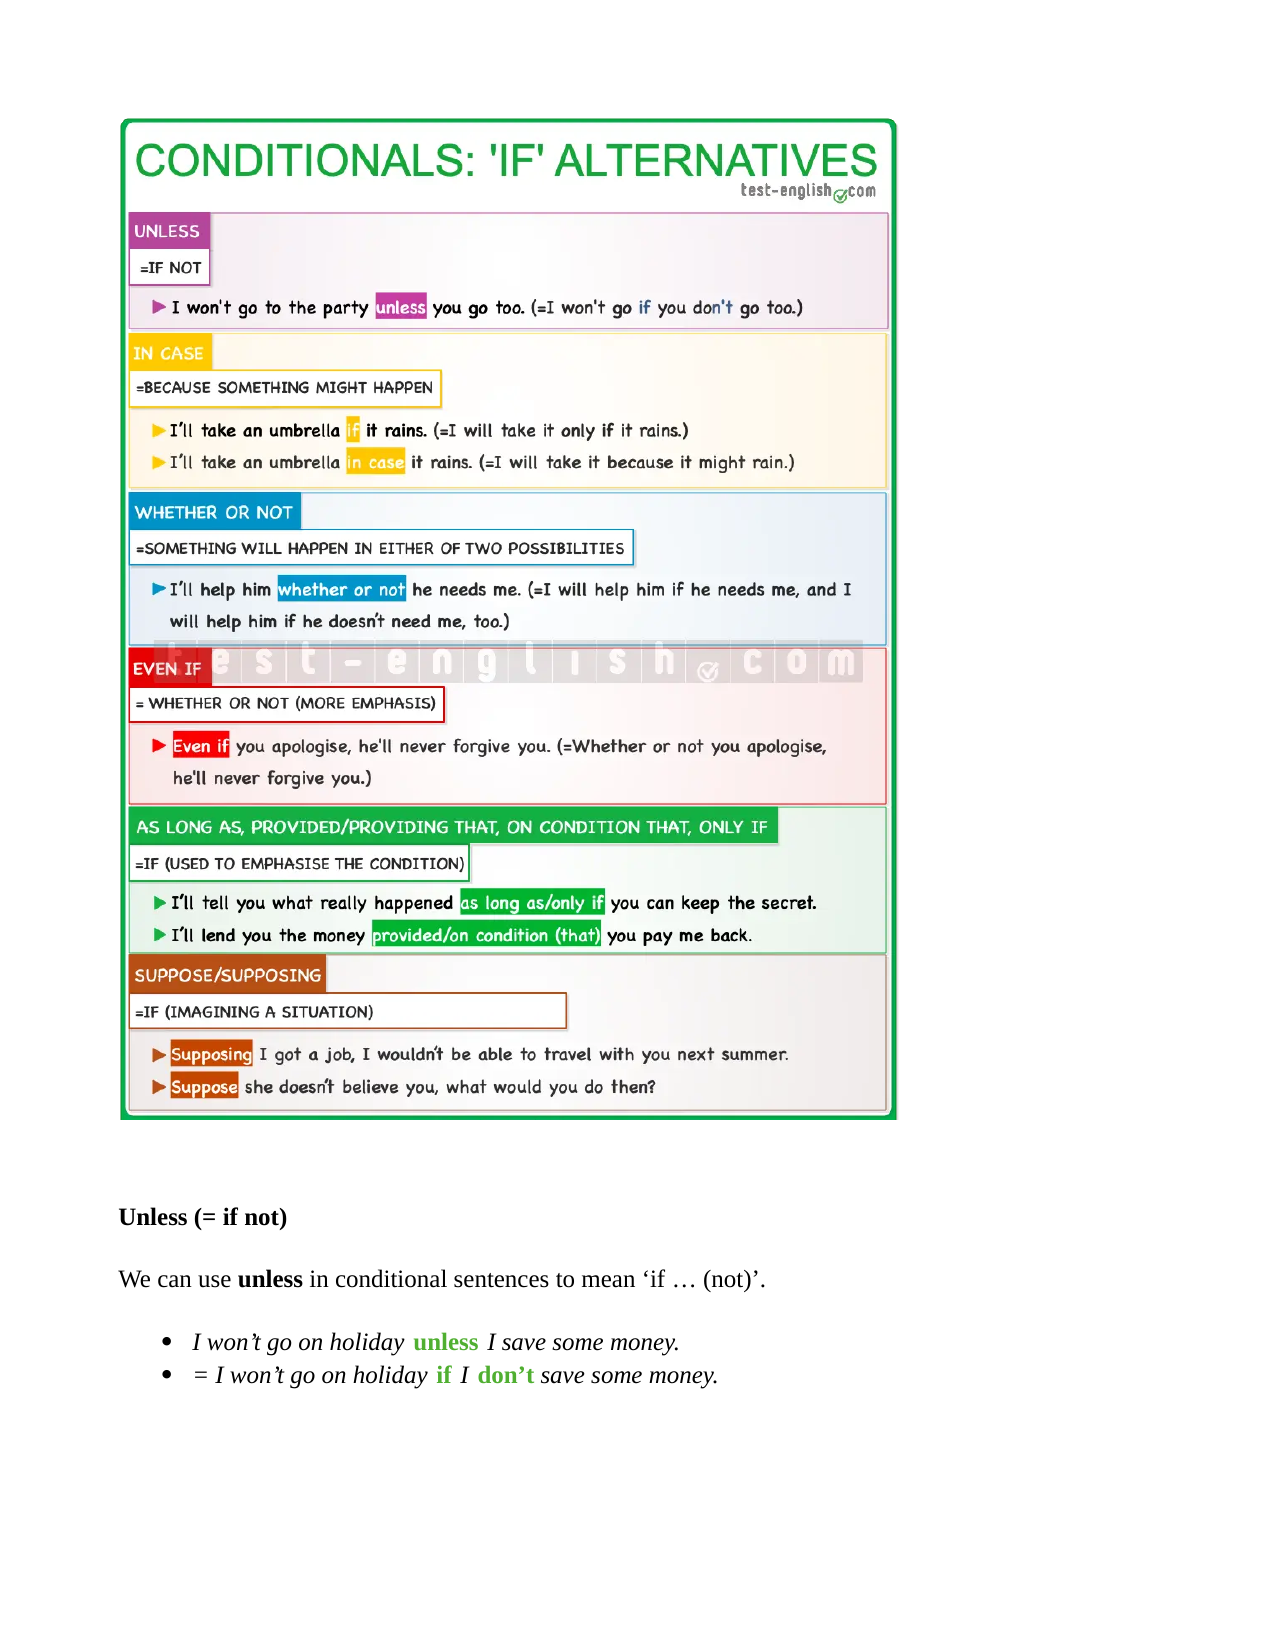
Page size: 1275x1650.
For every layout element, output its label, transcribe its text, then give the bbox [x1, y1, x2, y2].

list I won’t go on holiday unless I save some money. [162, 1327, 1157, 1356]
picture [118, 118, 900, 1120]
text We can use unless in conditional sentences to mean ‘if … (not)’. [118, 1264, 1157, 1293]
subtitle Unless (= if not) [118, 1202, 1157, 1231]
list = I won’t go on holiday if I don’t save some money. [162, 1360, 1157, 1389]
